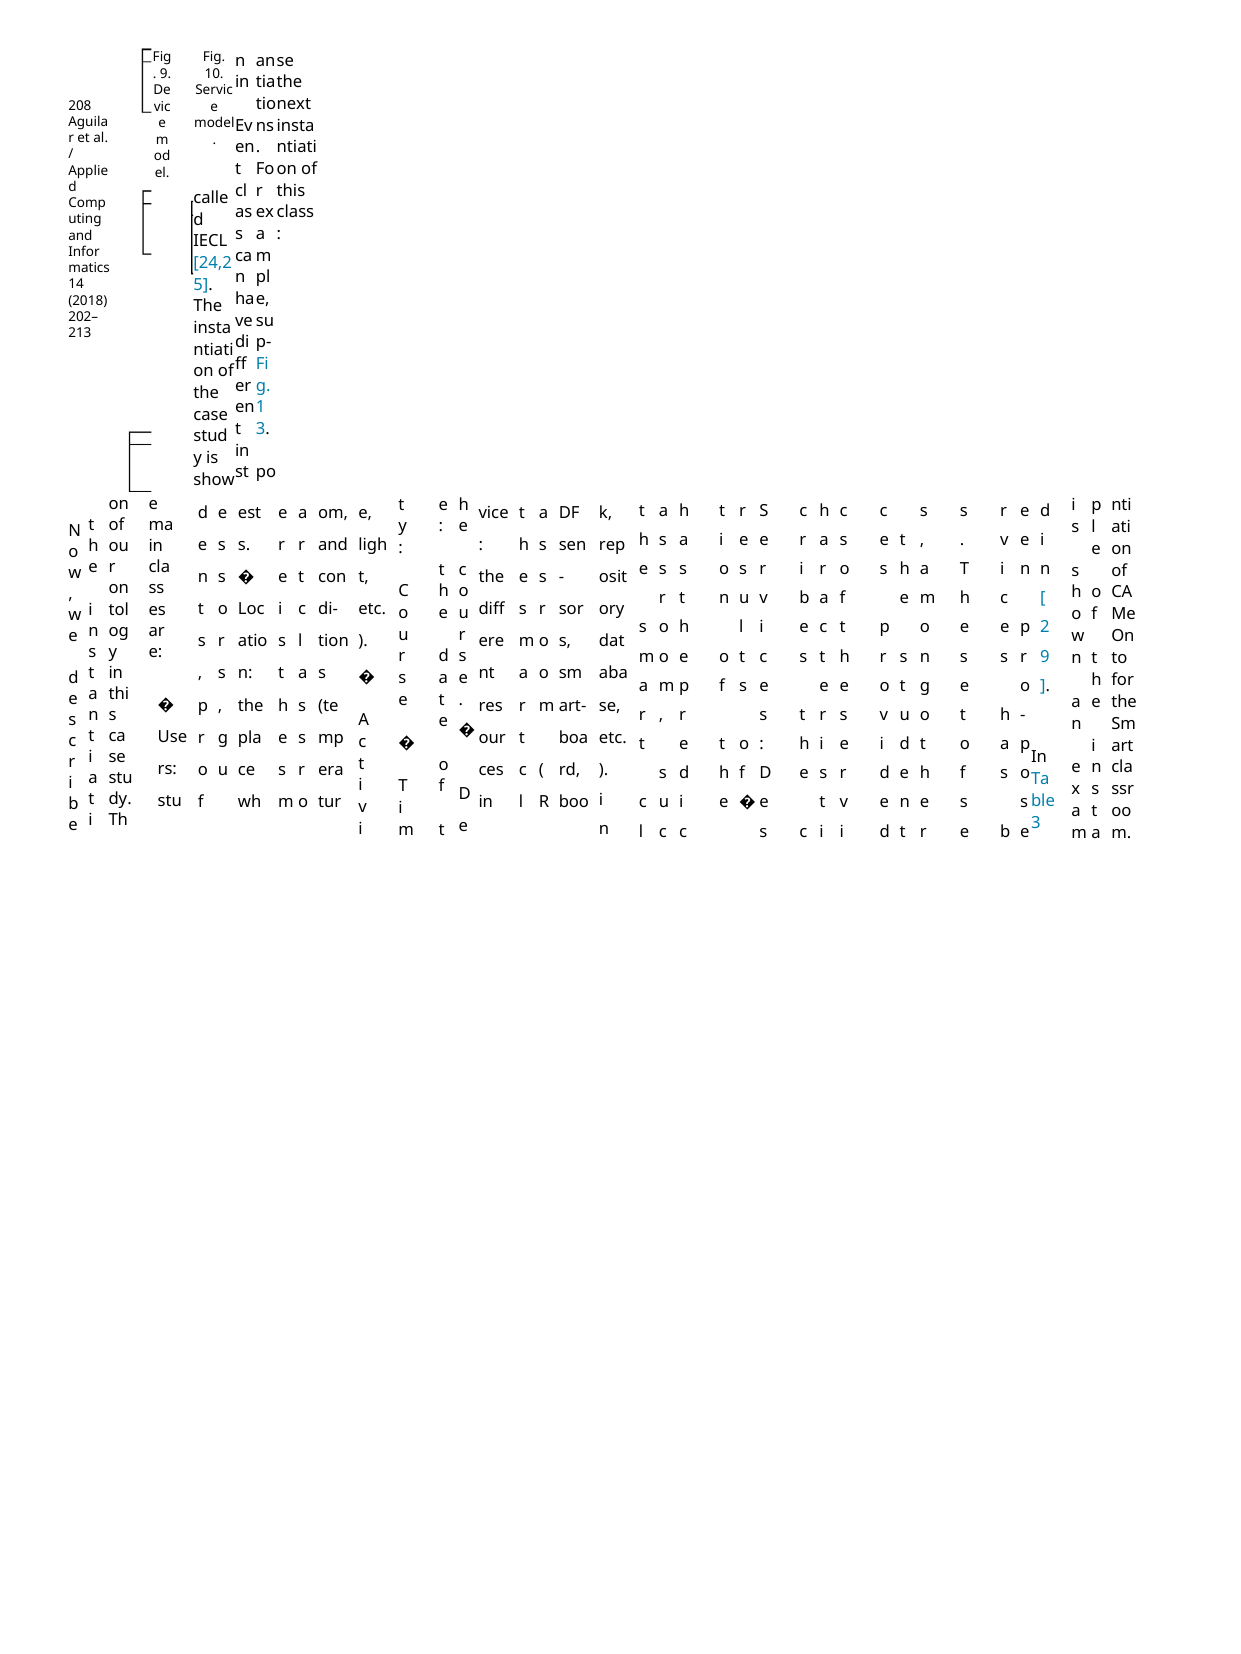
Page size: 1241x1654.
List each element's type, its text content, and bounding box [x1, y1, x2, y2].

text called IECL [24,25]. The instantiation of the case study is shown in Event class can have different instantiations. For example, sup-Fig. 13. pose the next instantiation of this class: [193, 49, 318, 489]
text 208 J. Aguilar et al. / Applied Computing and Informatics 14 (2018) 202–213 [68, 97, 110, 341]
picture [191, 48, 195, 461]
text � Users: students, professors, guests. [157, 684, 188, 813]
text � Device: the different resources in the smart classroom (RDF sen-sors, smart-board, book, repository database, etc.). [599, 493, 629, 782]
text In Table 3 is shown an example of the instantiation of CAMeOnto for the Smart classroom. [1111, 493, 1139, 843]
text Fig. 9. Device model. [152, 49, 172, 180]
picture [1041, 591, 1045, 606]
text � Location: the place where is the smart classroom, and condi-tions (temperature, light, etc.). [318, 493, 349, 814]
text � Device: the different resources in the smart classroom (RDF sen-sors, smart-board, book, repository database, etc.). [478, 493, 509, 814]
text Now, we describe the instantiation of our ontology in this case study. The main classes are: [108, 493, 133, 829]
text � Device: the different resources in the smart classroom (RDF sen-sors, smart-board, book, repository database, etc.). [558, 493, 589, 814]
picture [202, 278, 206, 293]
text Fig. 10. Service model. [194, 49, 235, 147]
picture [128, 48, 152, 492]
text � Location: the place where is the smart classroom, and condi-tions (temperature, light, etc.). [238, 557, 269, 814]
